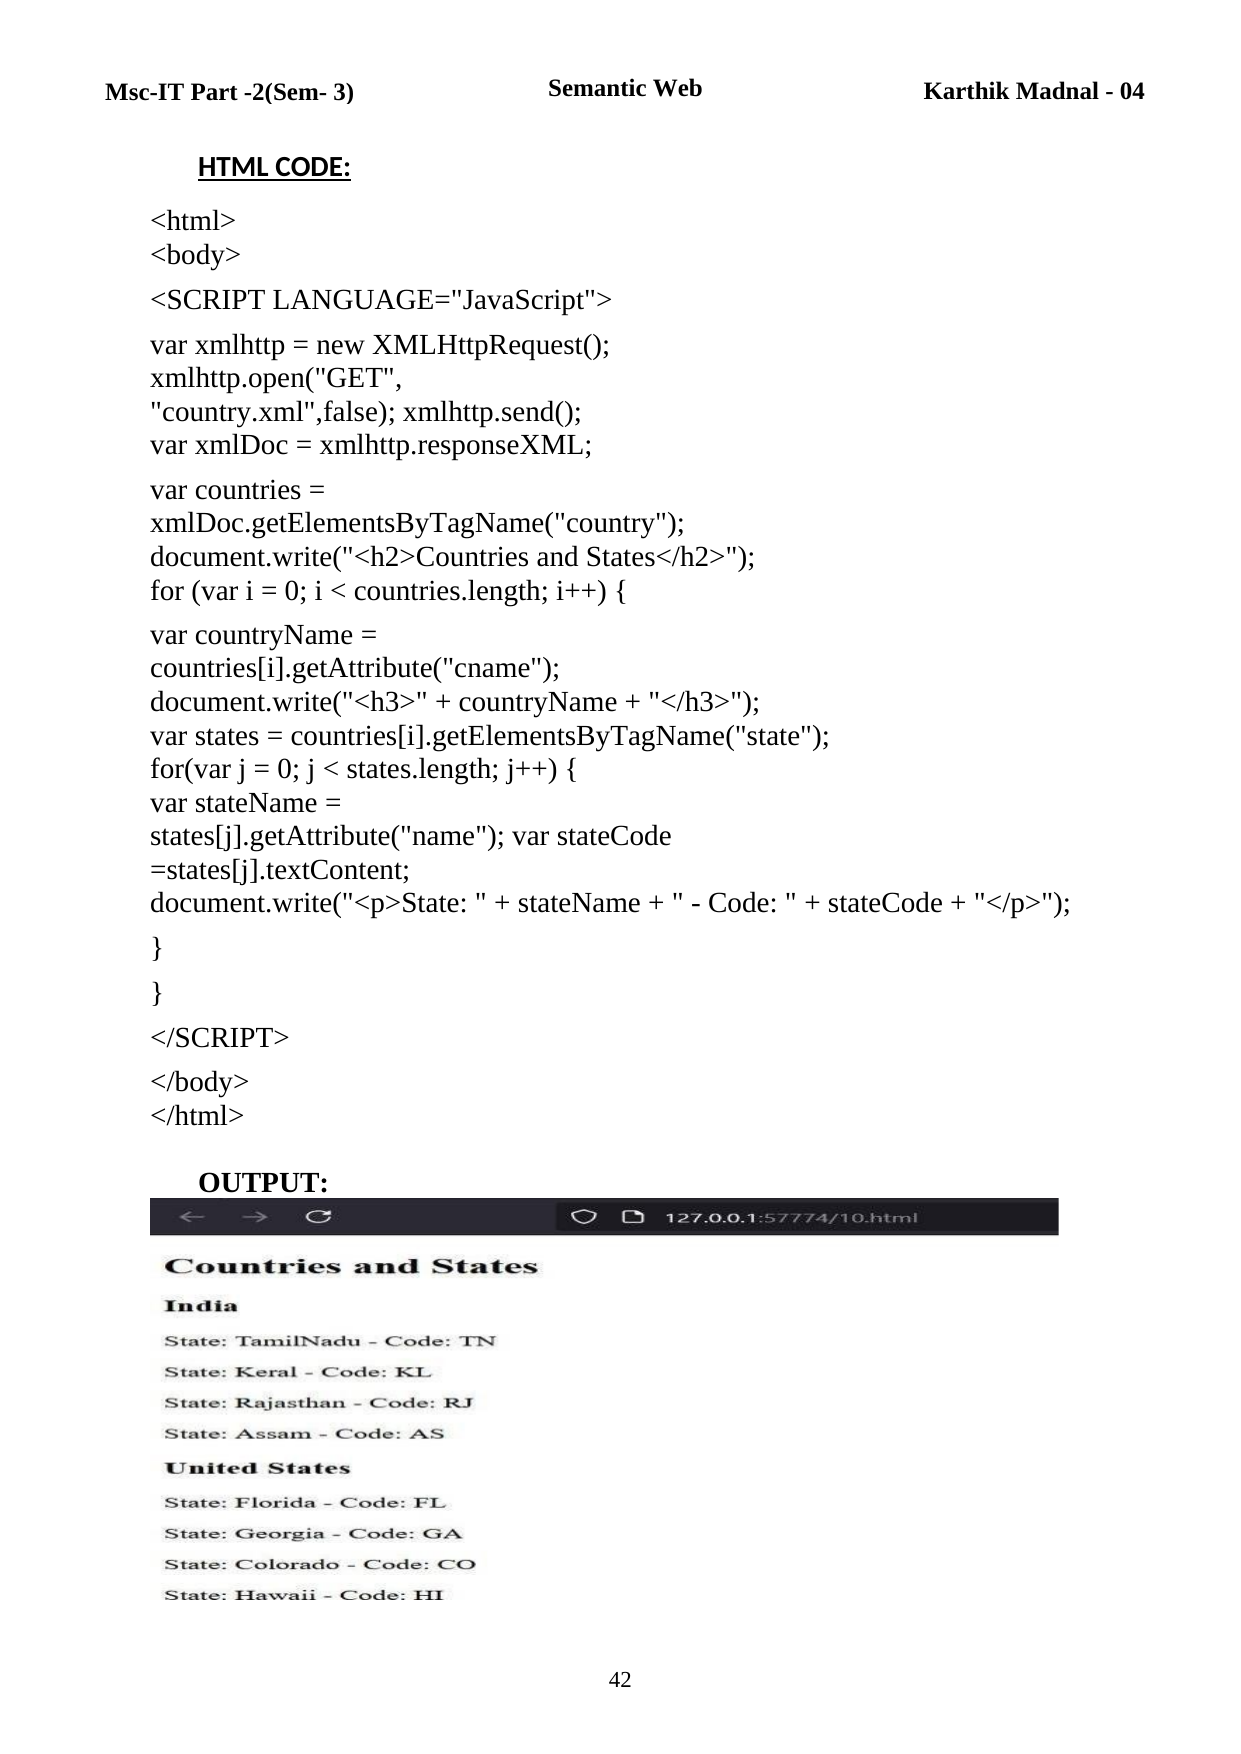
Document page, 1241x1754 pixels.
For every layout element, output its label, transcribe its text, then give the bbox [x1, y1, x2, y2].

text var xmlDoc = xmlhttp.responseXML; [150, 427, 1138, 461]
text for (var i = 0; i < countries.length; i++) { [150, 573, 1138, 606]
text } [150, 930, 1138, 963]
picture [150, 1198, 1059, 1600]
subtitle HTML CODE: [150, 148, 1138, 184]
text document.write("<p>State: " + stateName + " - Code: " + stateCode + "</p>"); [150, 885, 1138, 919]
text <body> [150, 237, 1138, 271]
text var countries = xmlDoc.getElementsByTagName("country"); document.write("<h2>Countries and States</h2>"); [150, 472, 863, 573]
text <SCRIPT LANGUAGE="JavaScript"> [150, 282, 1138, 316]
text var stateName = states[j].getAttribute("name"); var stateCode =states[j].textContent; [150, 785, 696, 885]
text </SCRIPT> [150, 1020, 1138, 1053]
text </body> [150, 1064, 1138, 1098]
text <html> [150, 203, 1138, 237]
text var countryName = countries[i].getAttribute("cname"); document.write("<h3>" + countryName + "</h3>"); [150, 617, 791, 718]
text var states = countries[i].getElementsByTagName("state"); for(var j = 0; j < states.length; j++) { [150, 718, 875, 785]
text var xmlhttp = new XMLHttpRequest(); xmlhttp.open("GET", "country.xml",false); xmlhttp.send(); [150, 327, 655, 427]
text } [150, 975, 1138, 1008]
text </html> [150, 1098, 1138, 1132]
subtitle OUTPUT: [150, 1165, 1138, 1199]
